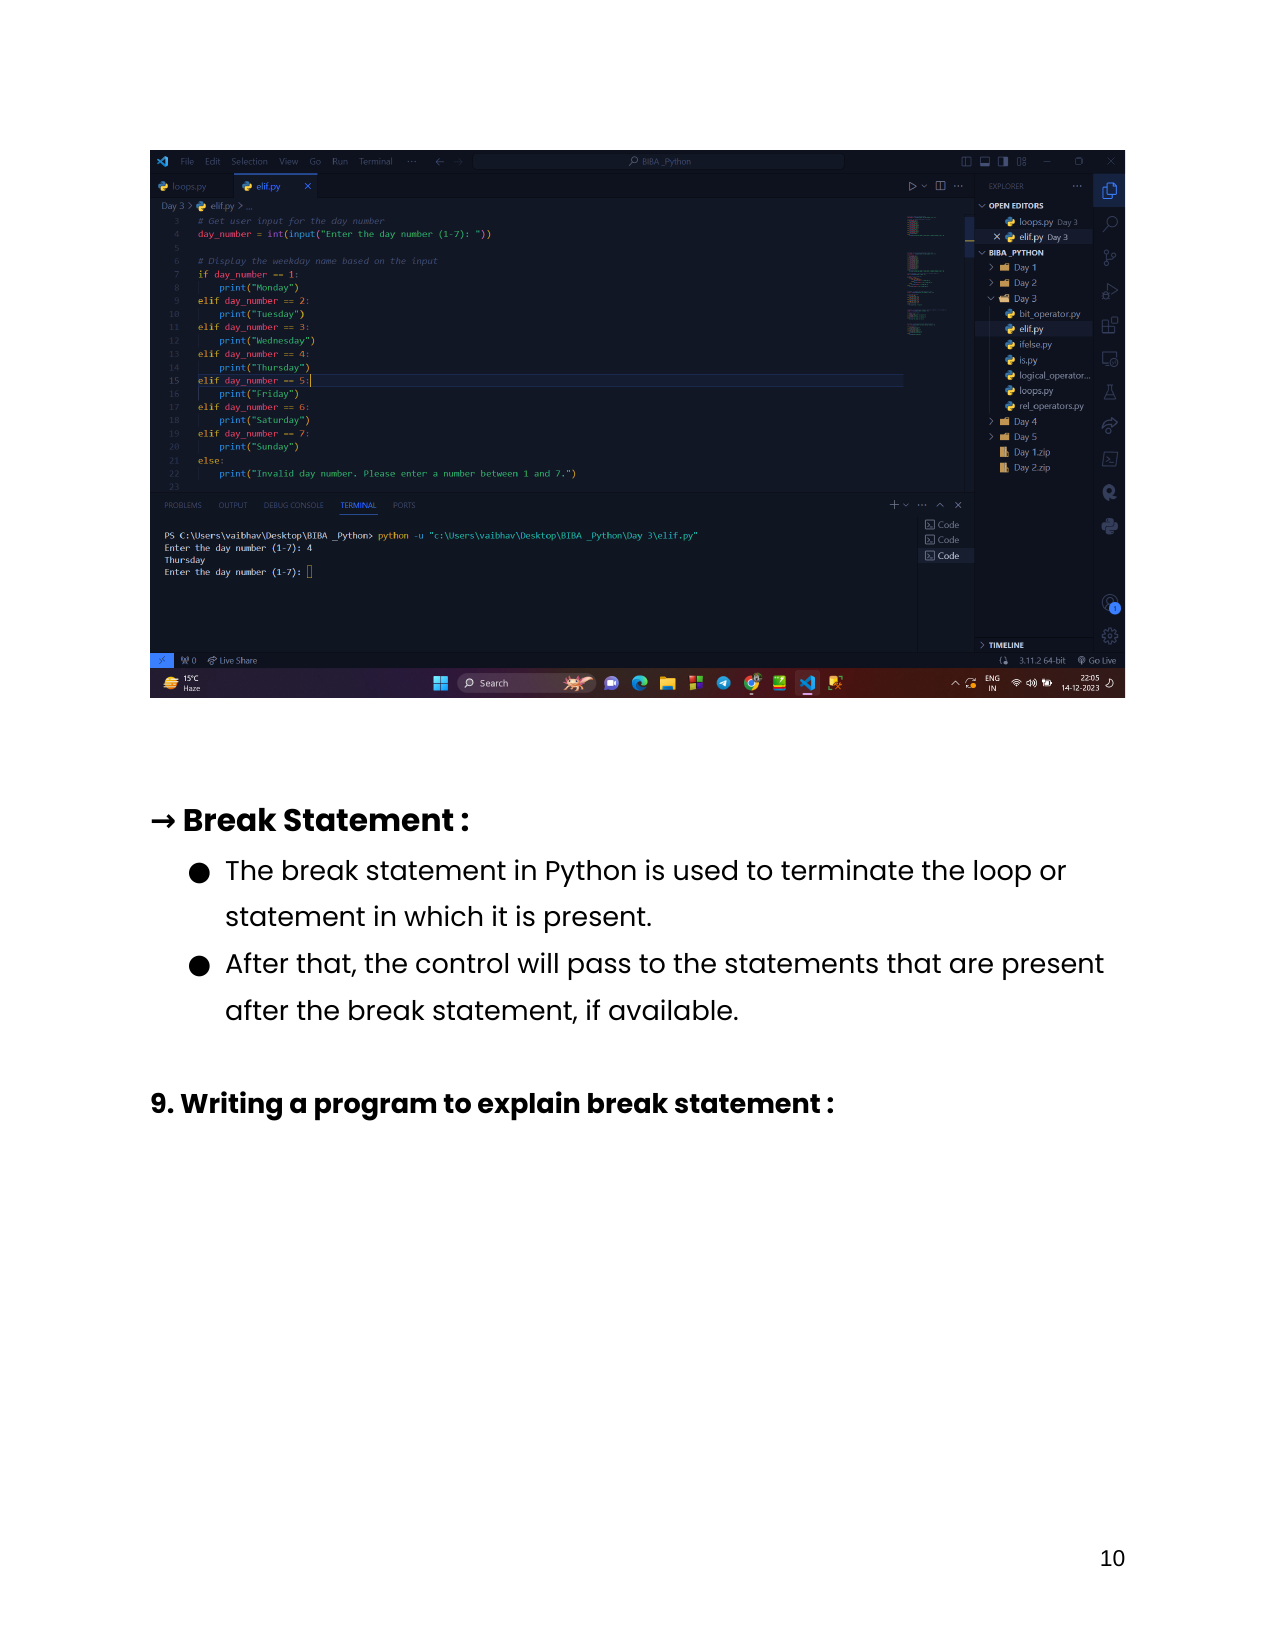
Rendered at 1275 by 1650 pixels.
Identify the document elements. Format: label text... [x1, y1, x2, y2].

list After that, the control will pass to the statements that are present after the break statement, if available. [187, 942, 1125, 1029]
text → Break Statement : [150, 795, 1125, 842]
list The break statement in Python is used to terminate the loop or statement in which it is present. [187, 849, 1125, 936]
picture [150, 150, 1125, 698]
text 9. Writing a program to explain break statement : [150, 1082, 1125, 1123]
